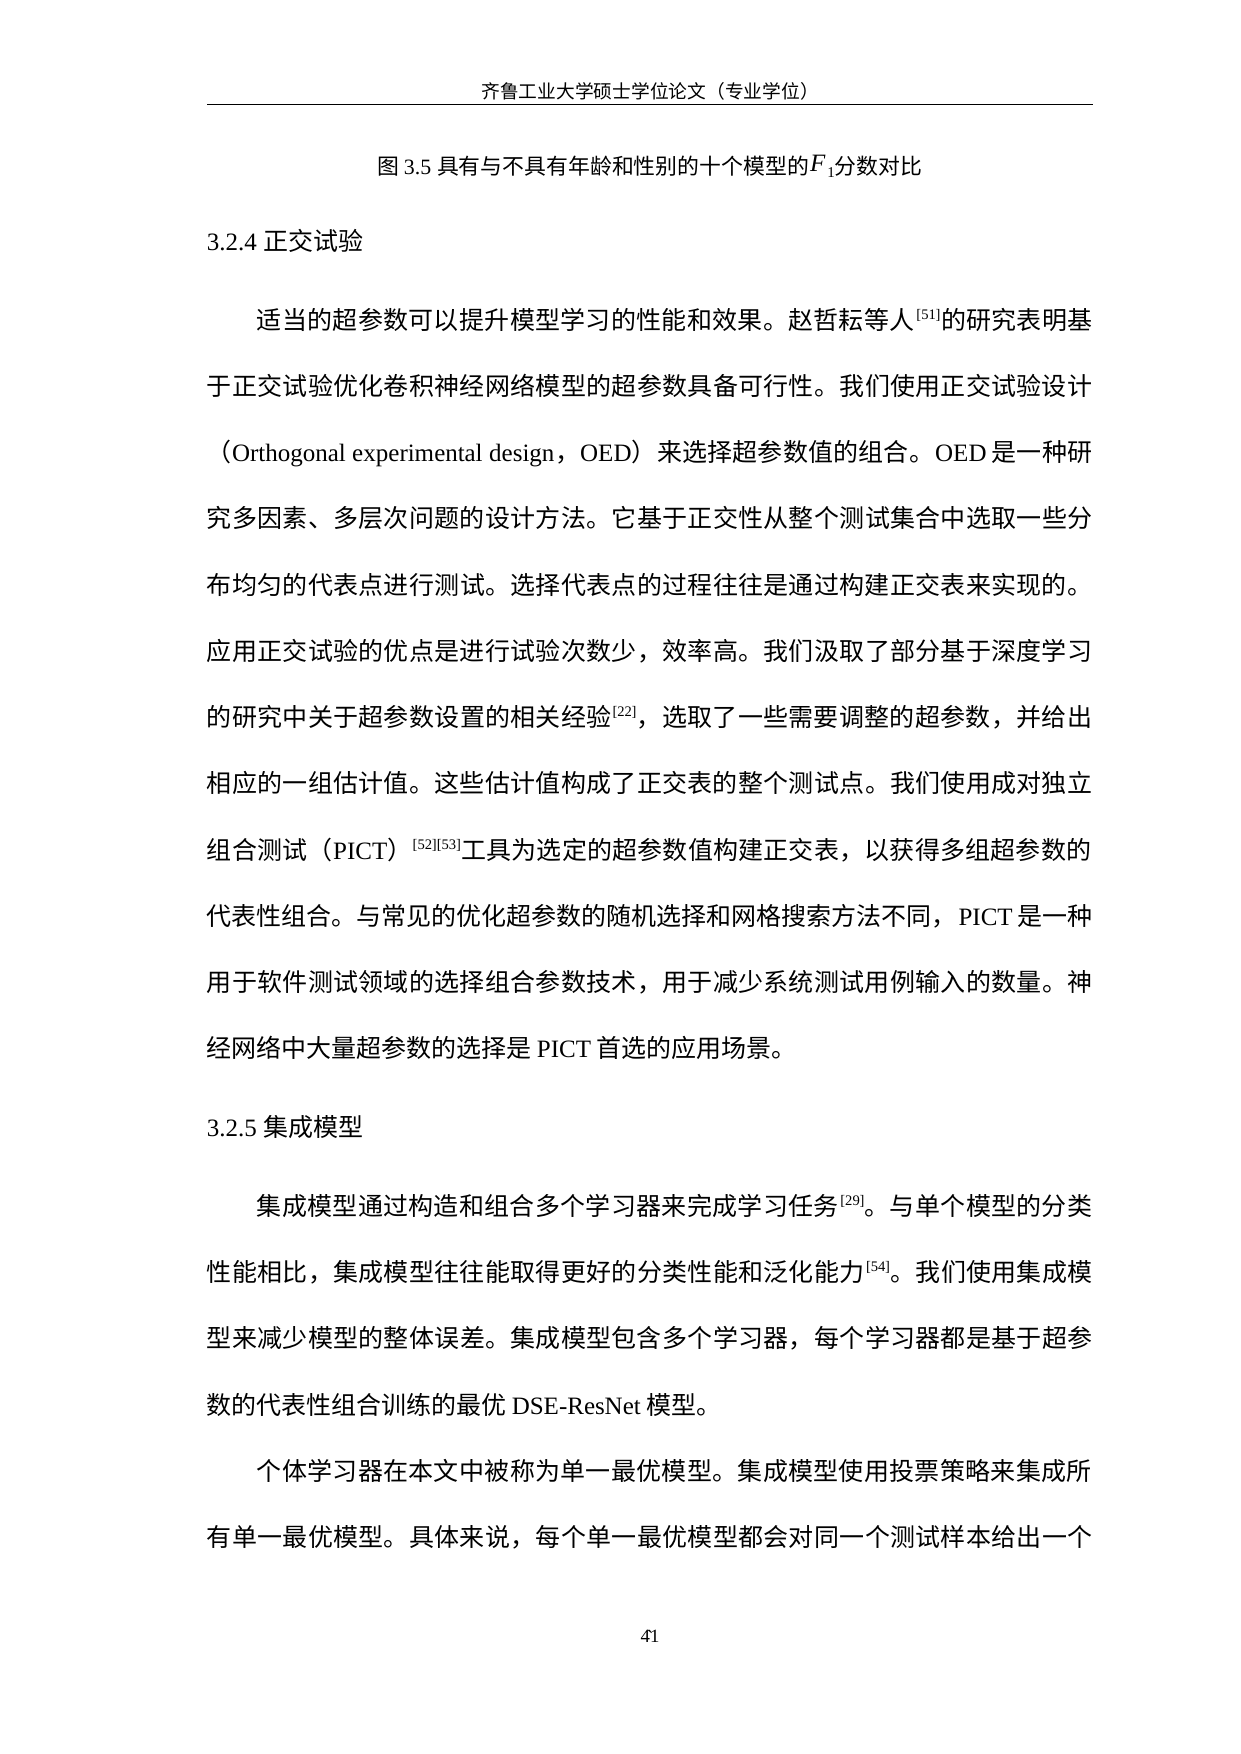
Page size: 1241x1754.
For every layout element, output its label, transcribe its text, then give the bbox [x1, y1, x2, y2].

text 集成模型通过构造和组合多个学习器来完成学习任务[29]。与单个模型的分类性能相比，集成模型往往能取得更好的分类性能和泛化能力[54]。我们使用集成模型来减少模型的整体误差。集成模型包含多个学习器，每个学习器都是基于超参数的代表性组合训练的最优DSE-ResNet模型。 [207, 1171, 1093, 1436]
text 3.2.5 集成模型 [207, 1093, 1093, 1159]
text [207, 1436, 1093, 1569]
text 3.2.4 正交试验 [207, 206, 1093, 273]
text 图3.5 具有与不具有年龄和性别的十个模型的分数对比 [207, 148, 1093, 181]
text 适当的超参数可以提升模型学习的性能和效果。赵哲耘等人[51]的研究表明基于正交试验优化卷积神经网络模型的超参数具备可行性。我们使用正交试验设计（Orthogonal experimental design，OED）来选择超参数值的组合。OED是一种研究多因素、多层次问题的设计方法。它基于正交性从整个测试集合中选取一些分布均匀的代表点进行测试。选择代表点的过程往往是通过构建正交表来实现的。应用正交试验的优点是进行试验次数少，效率高。我们汲取了部分基于深度学习的研究中关于超参数设置的相关经验[22]，选取了一些需要调整的超参数，并给出相应的一组估计值。这些估计值构成了正交表的整个测试点。我们使用成对独立组合测试（PICT）[52,53]工具为选定的超参数值构建正交表，以获得多组超参数的代表性组合。与常见的优化超参数的随机选择和网格搜索方法不同，PICT是一种用于软件测试领域的选择组合参数技术，用于减少系统测试用例输入的数量。神经网络中大量超参数的选择是PICT首选的应用场景。 [207, 285, 1093, 1080]
